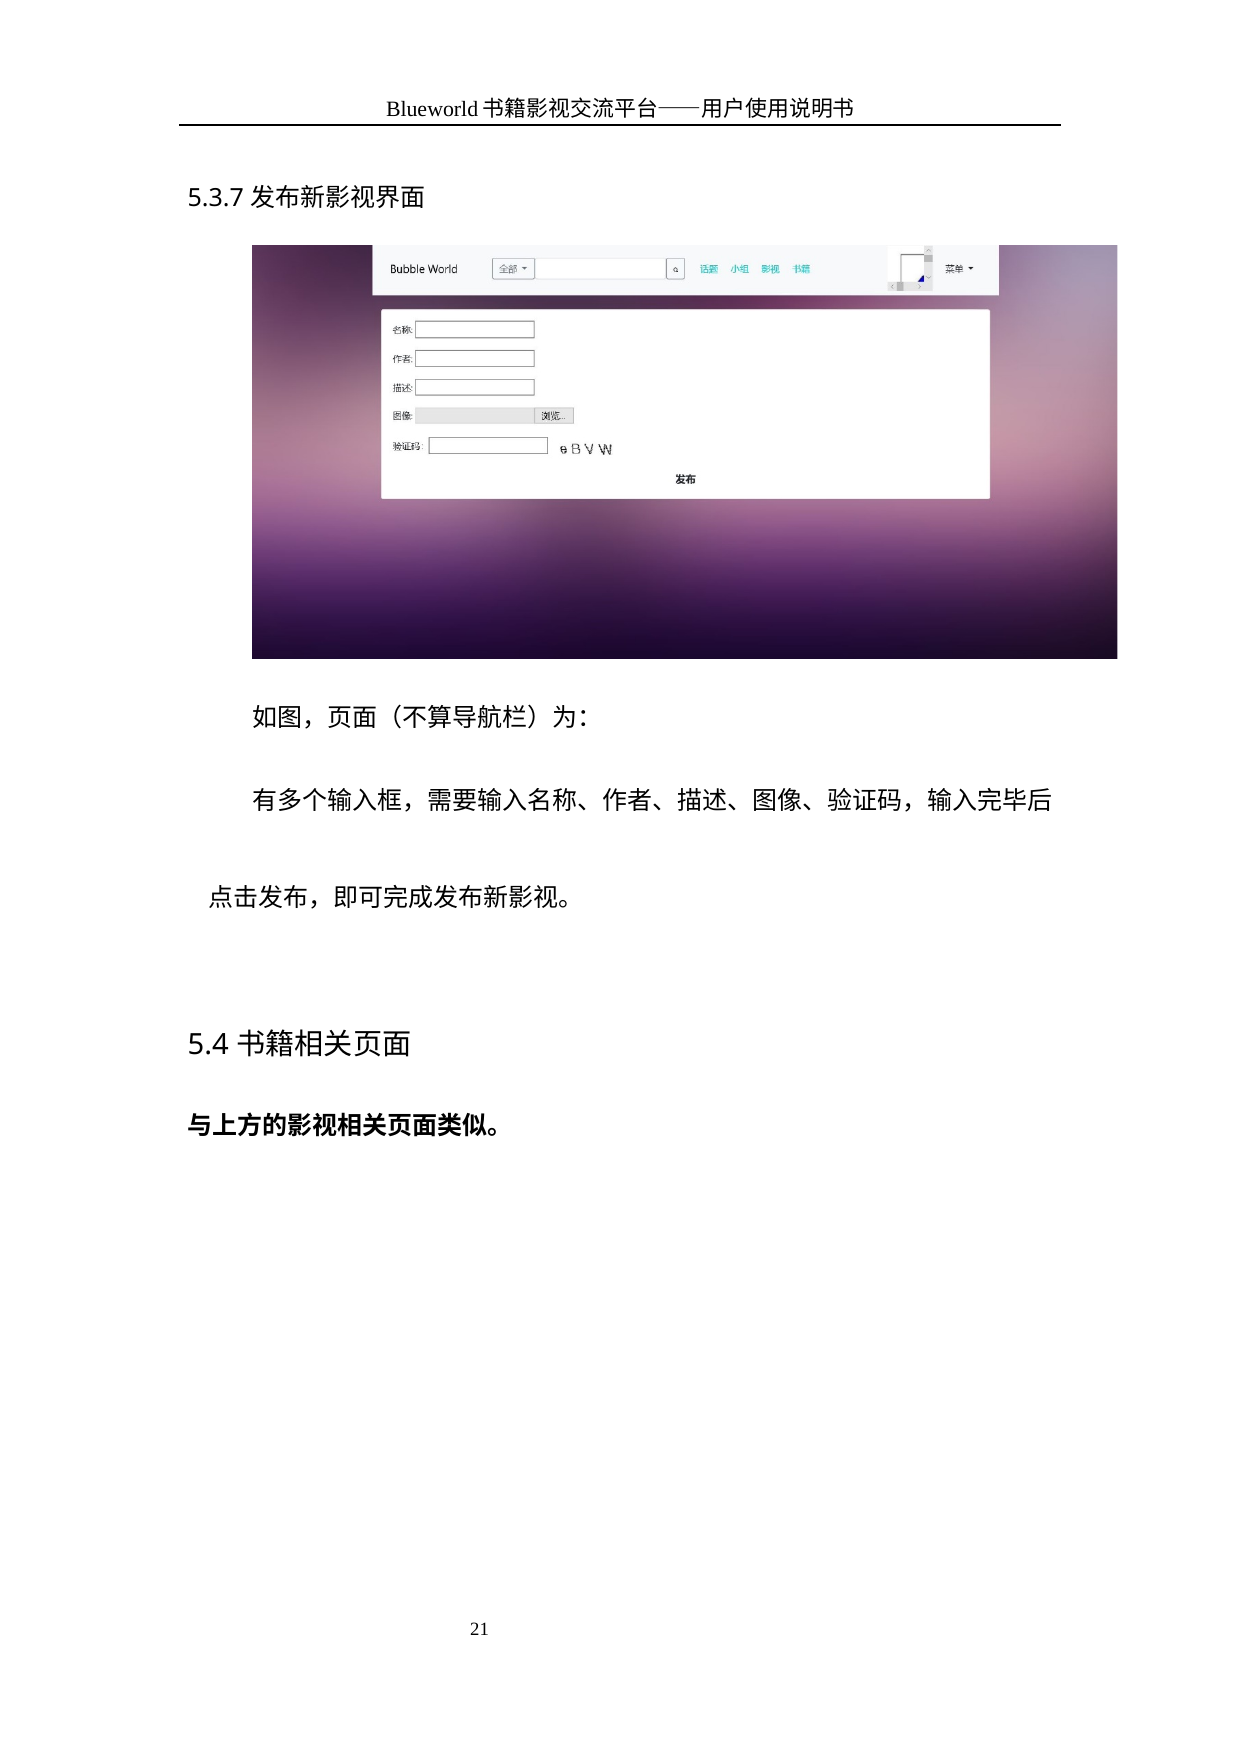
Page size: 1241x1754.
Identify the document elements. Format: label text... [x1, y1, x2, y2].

text 有多个输入框，需要输入名称、作者、描述、图像、验证码，输入完毕后点击发布，即可完成发布新影视。 [208, 766, 1053, 928]
text 与上方的影视相关页面类似。 [187, 1091, 1053, 1156]
picture [252, 245, 1118, 659]
text 如图，页面（不算导航栏）为： [208, 683, 1053, 748]
subtitle 5.4 书籍相关页面 [187, 1009, 1053, 1074]
subtitle 5.3.7 发布新影视界面 [187, 163, 1053, 228]
